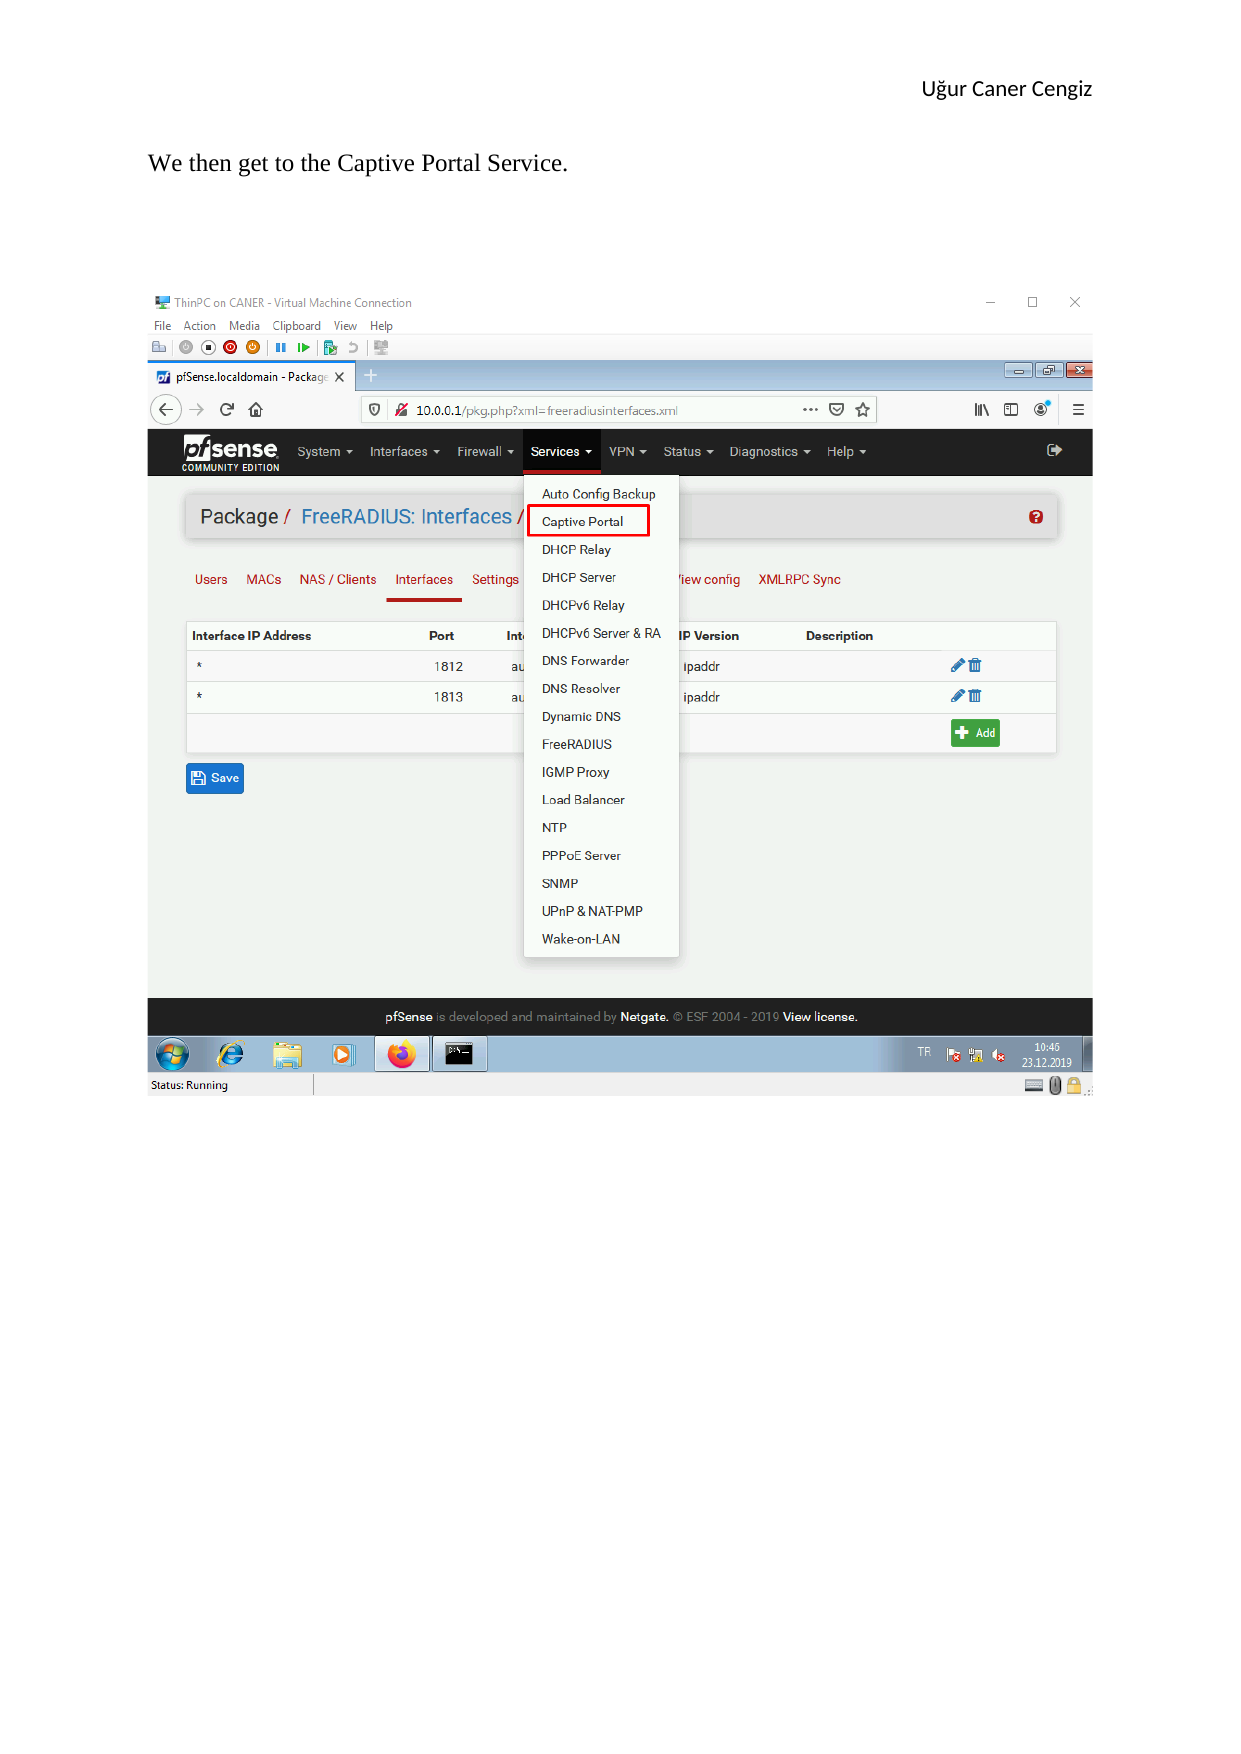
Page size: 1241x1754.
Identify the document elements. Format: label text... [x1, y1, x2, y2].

text We then get to the Captive Portal Service. [148, 148, 1093, 176]
picture [147, 296, 1093, 1096]
